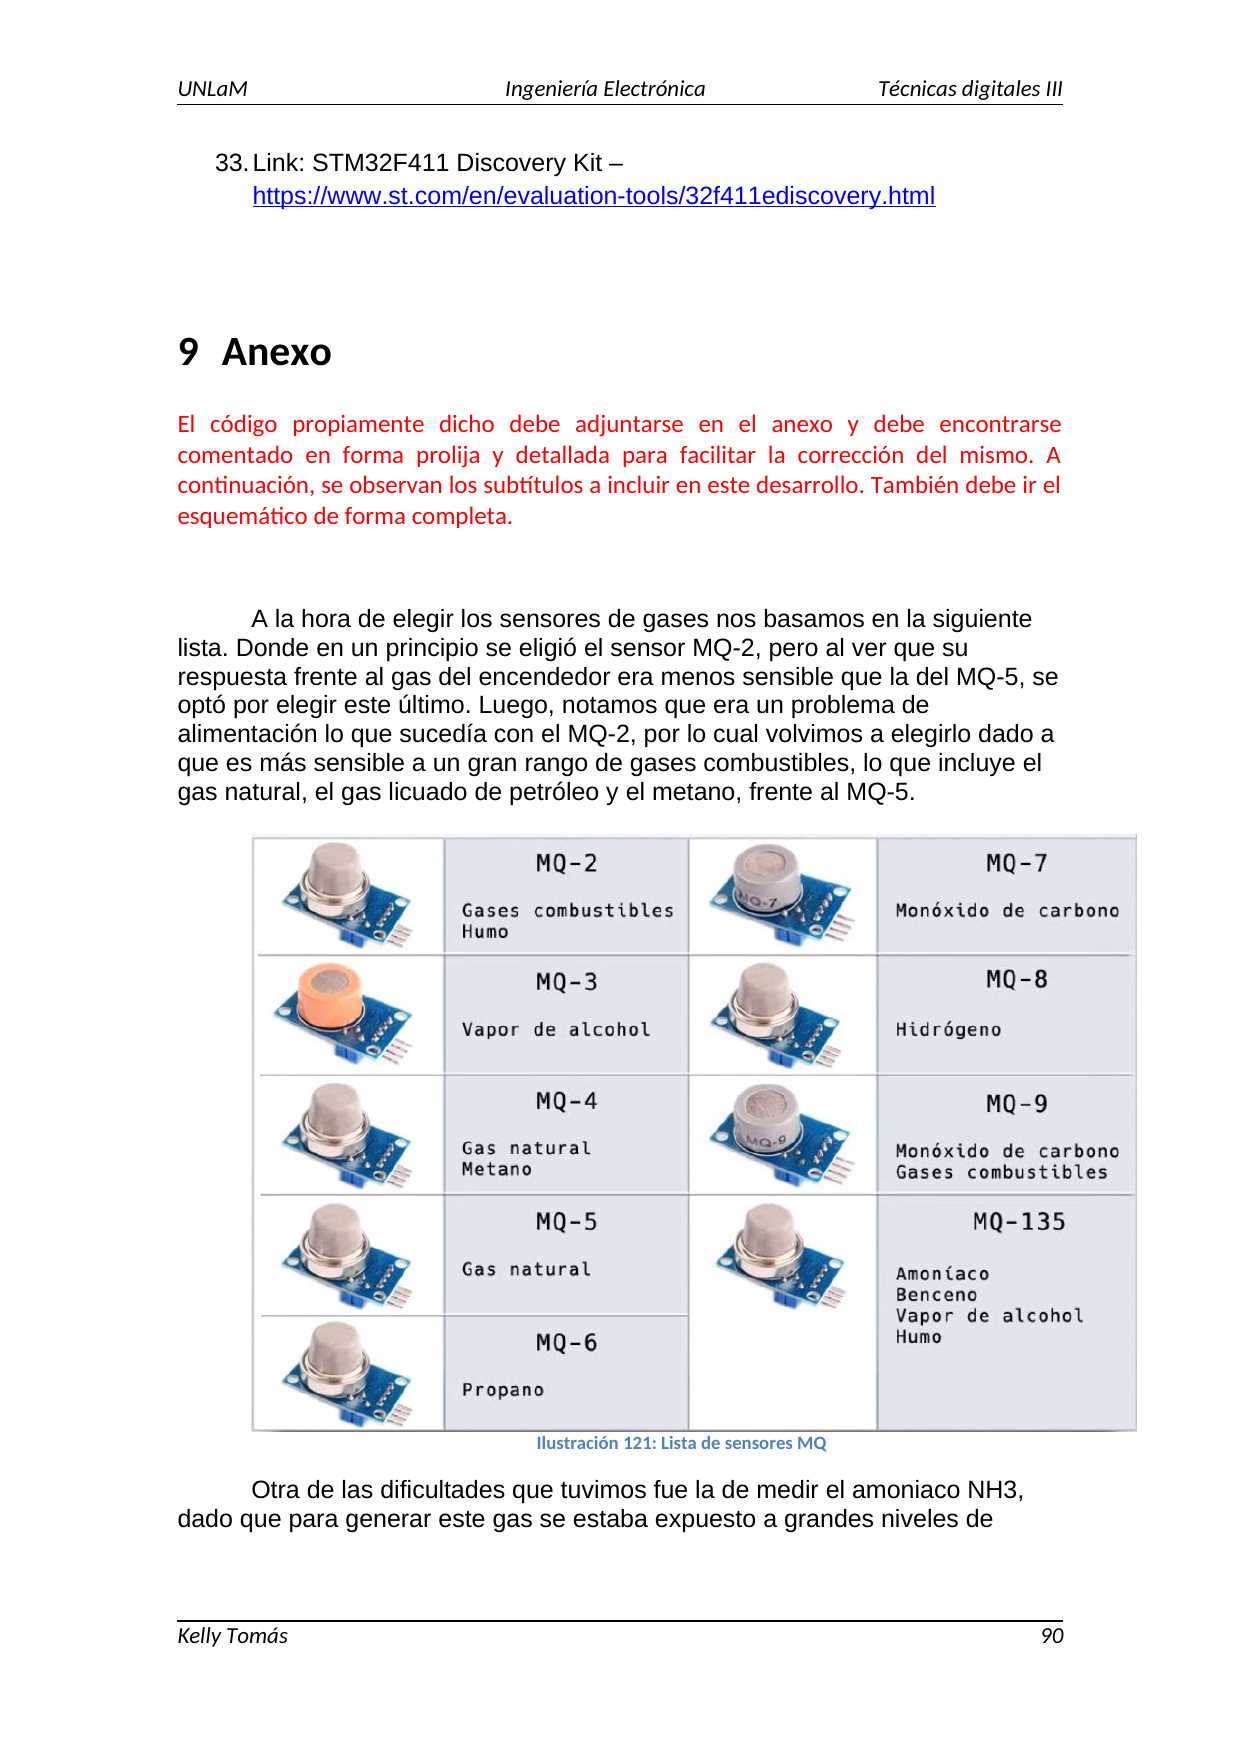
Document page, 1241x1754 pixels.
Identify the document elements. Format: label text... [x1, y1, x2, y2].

text El código propiamente dicho debe adjuntarse en el anexo y debe encontrarse comentado en forma prolija y detallada para facilitar la corrección del mismo. A continuación, se observan los subtítulos a incluir en este desarrollo. También debe ir el esquemático de forma completa. [177, 409, 1063, 531]
picture [251, 834, 1137, 1432]
subtitle Anexo [177, 325, 1063, 376]
list Link: STM32F411 Discovery Kit – https://www.st.com/en/evaluation-tools/32f411ediscovery.html [215, 148, 1063, 244]
text A la hora de elegir los sensores de gases nos basamos en la siguiente lista. Donde en un principio se eligió el sensor MQ-2, pero al ver que su respuesta frente al gas del encendedor era menos sensible que la del MQ-5, se optó por elegir este último. Luego, notamos que era un problema de alimentación lo que sucedía con el MQ-2, por lo cual volvimos a elegirlo dado a que es más sensible a un gran rango de gases combustibles, lo que incluye el gas natural, el gas licuado de petróleo y el metano, frente al MQ-5. [177, 604, 1063, 806]
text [177, 1475, 1063, 1533]
